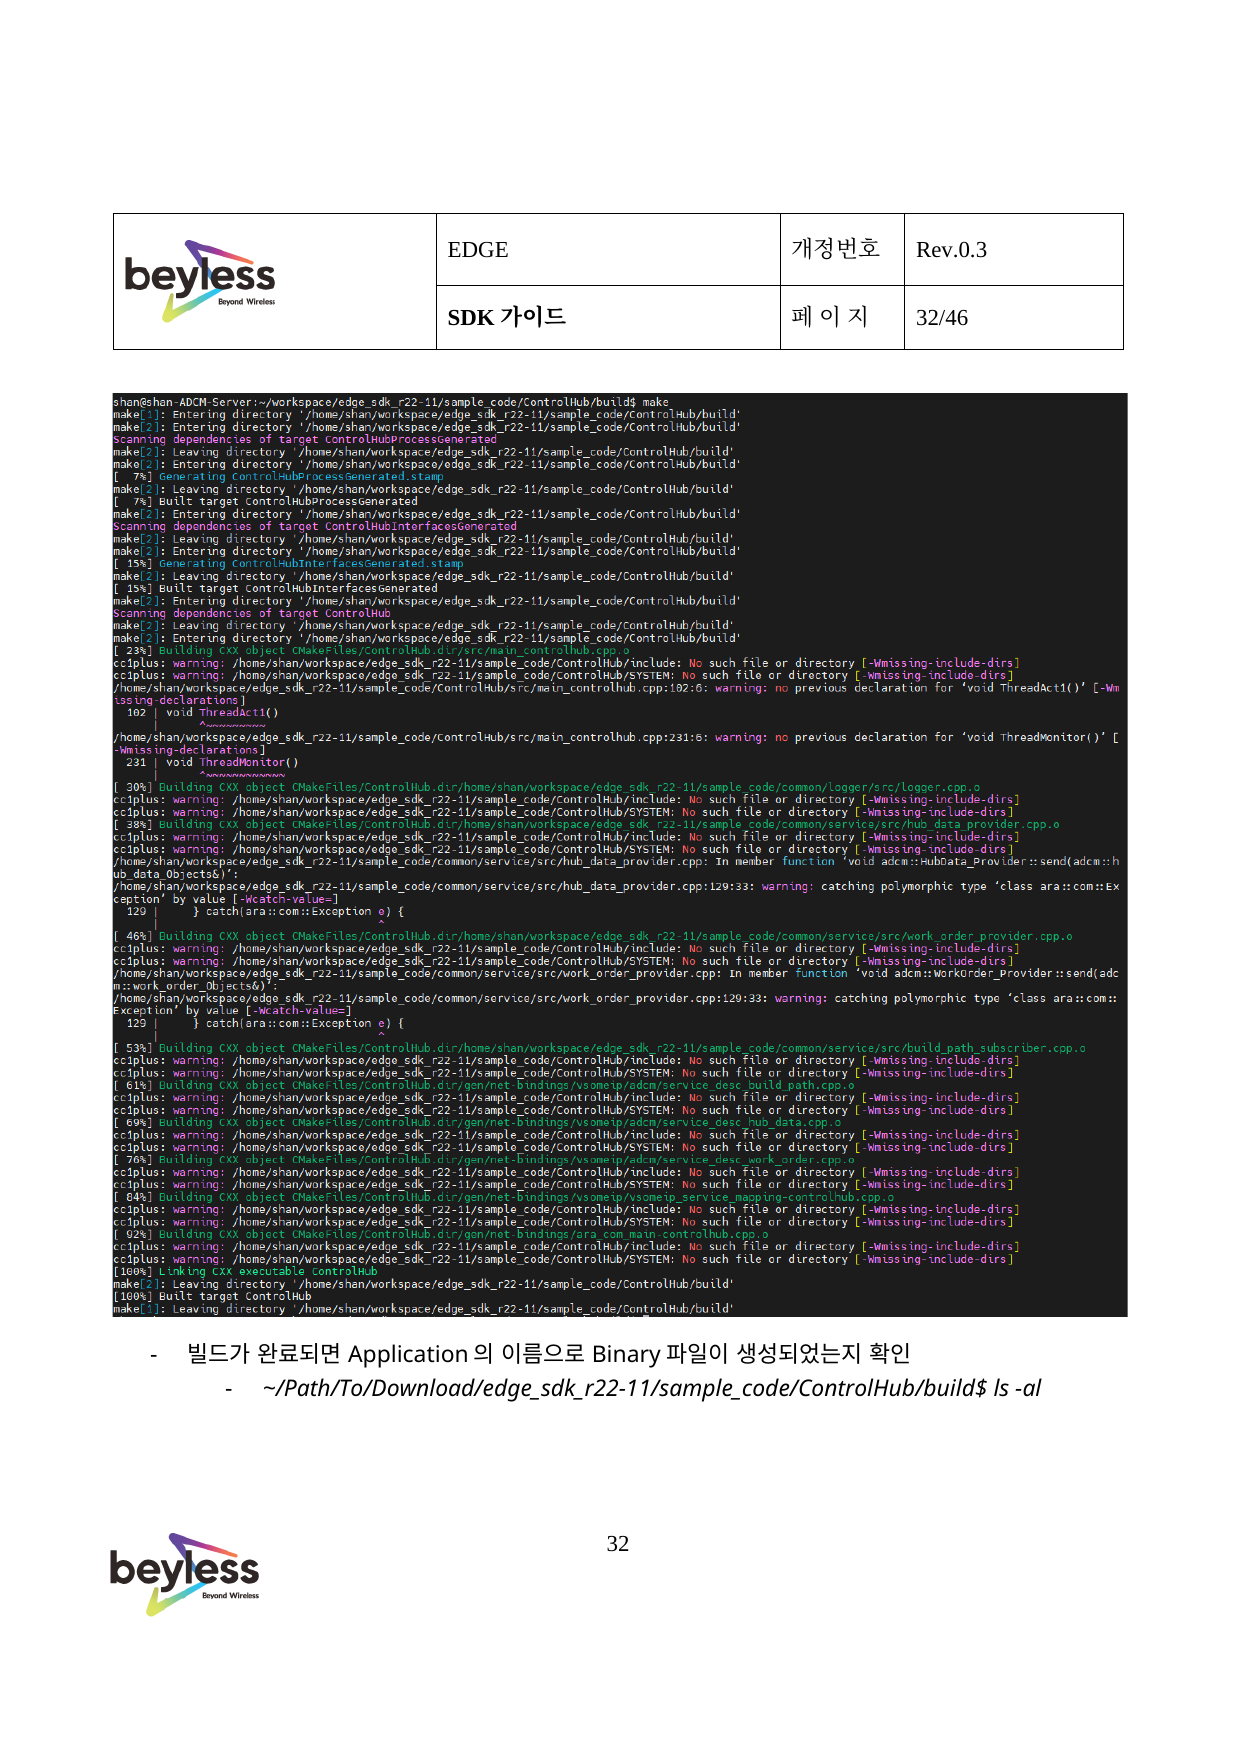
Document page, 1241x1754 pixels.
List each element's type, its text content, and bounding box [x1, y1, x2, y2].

picture [124, 236, 279, 326]
list 빌드가 완료되면 Application의 이름으로 Binary 파일이 생성되었는지 확인 [150, 1336, 1128, 1369]
list ~/Path/To/Download/edge_sdk_r22-11/sample_code/ControlHub/build$ ls -al [225, 1371, 1128, 1403]
picture [108, 1529, 262, 1620]
picture [112, 393, 1128, 1317]
